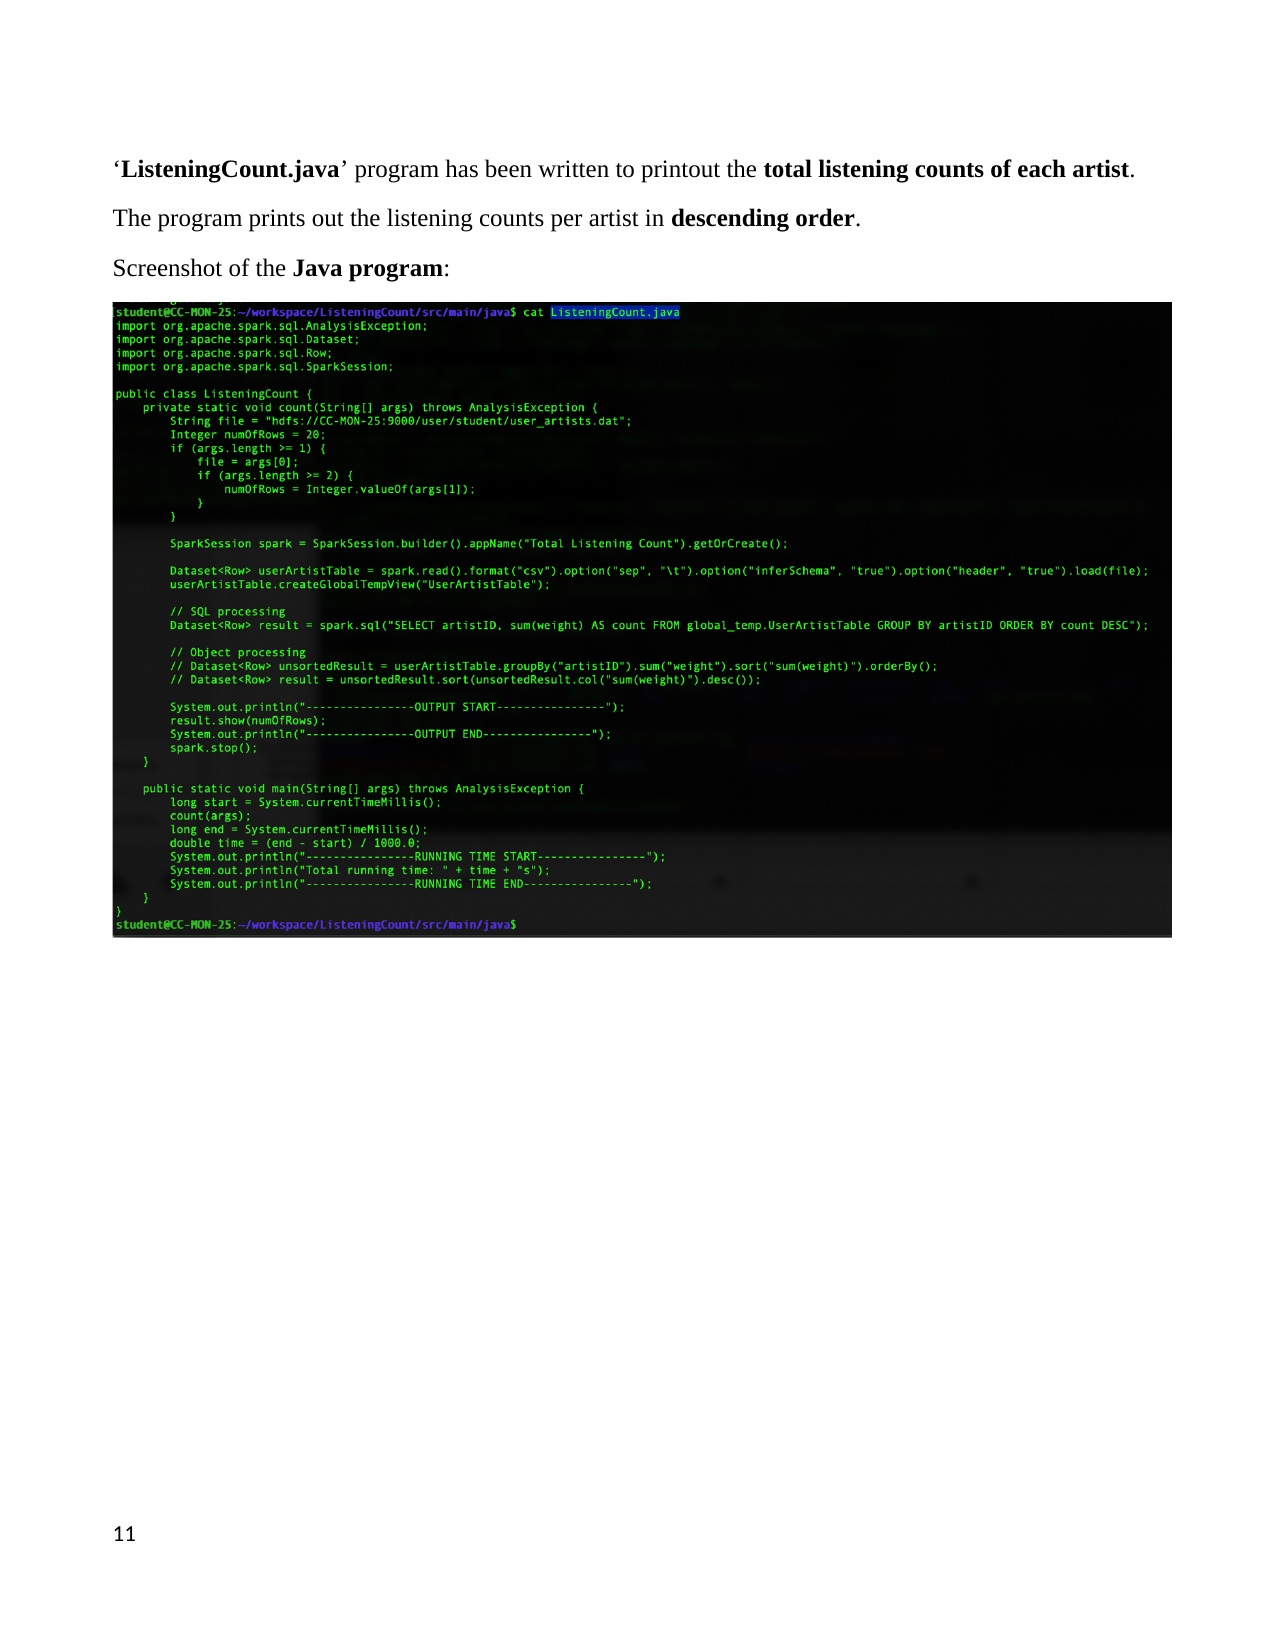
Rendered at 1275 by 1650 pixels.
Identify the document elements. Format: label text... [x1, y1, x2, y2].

text The program prints out the listening counts per artist in descending order. [112, 203, 1172, 232]
text Screenshot of the Java program: [112, 253, 1172, 282]
picture [112, 302, 1172, 938]
text ‘ListeningCount.java’ program has been written to printout the total listening counts of each artist. [112, 154, 1172, 182]
